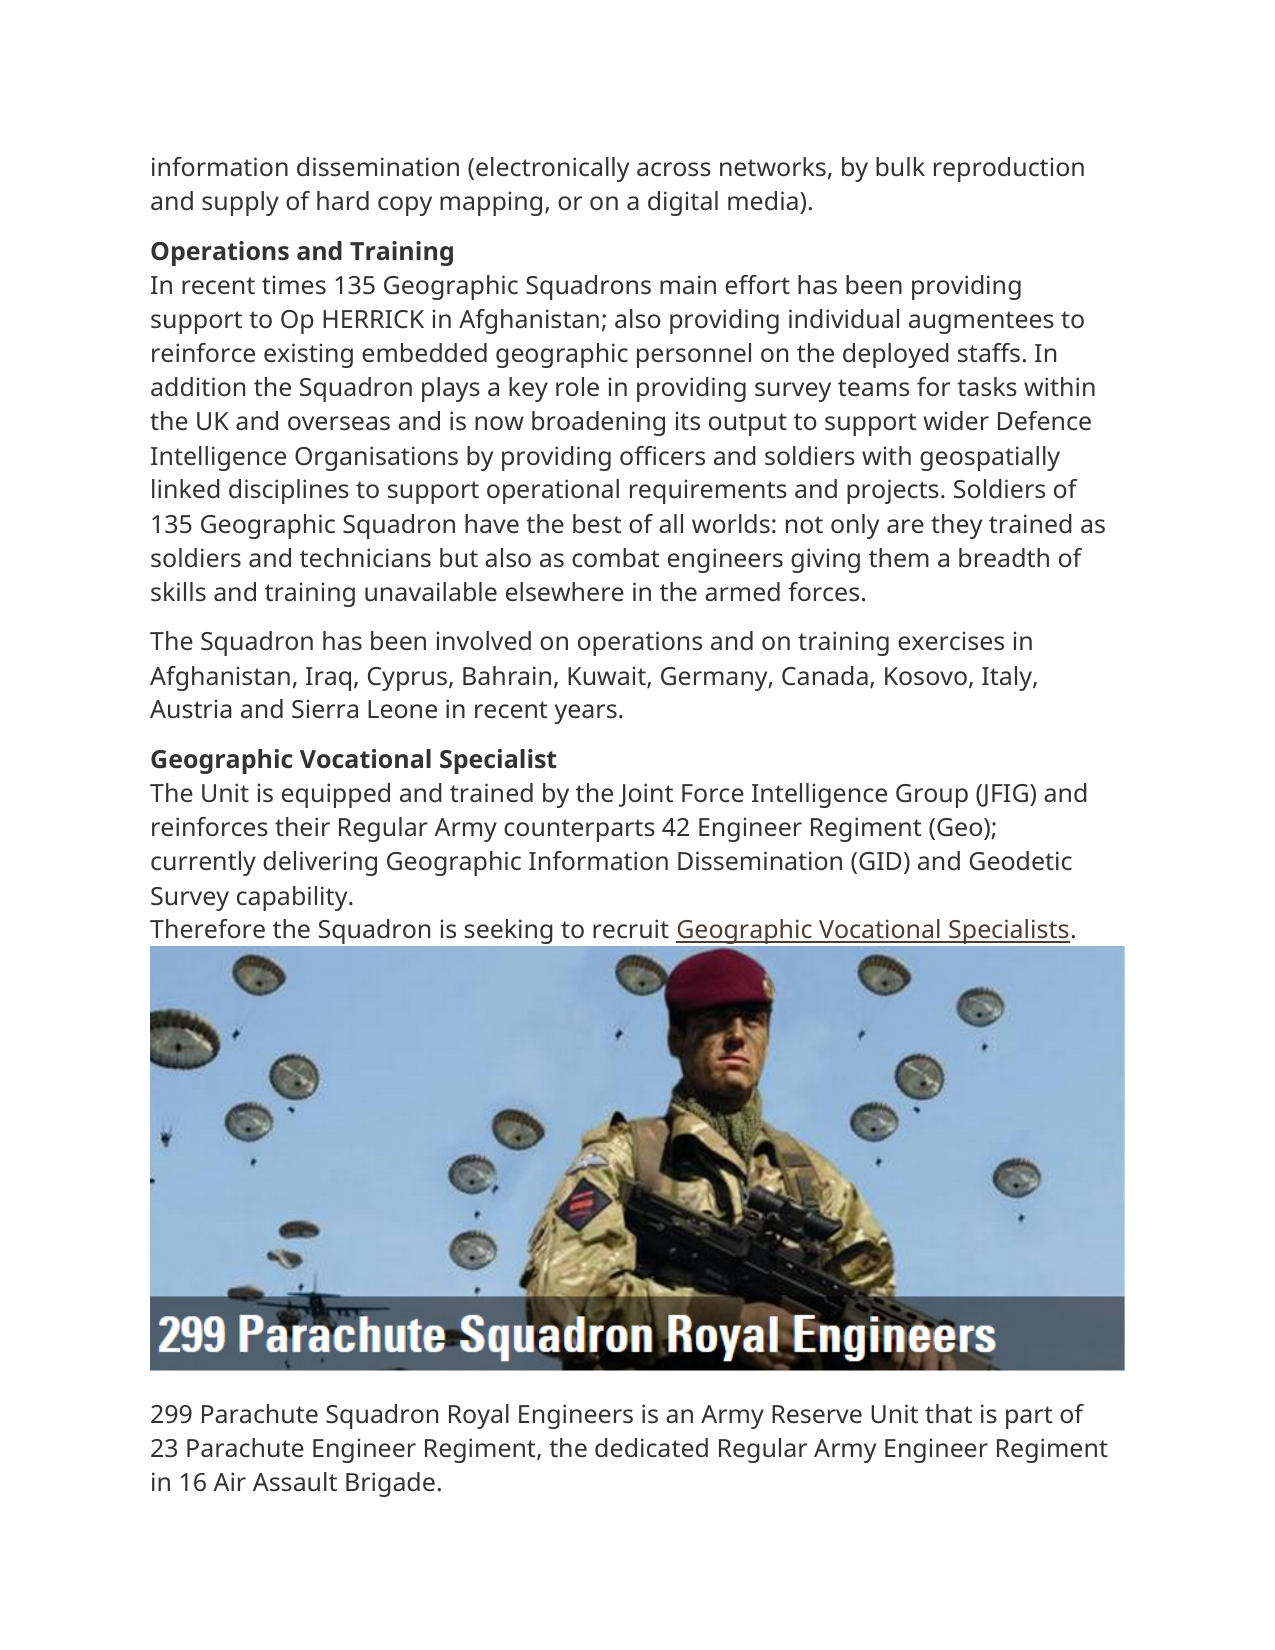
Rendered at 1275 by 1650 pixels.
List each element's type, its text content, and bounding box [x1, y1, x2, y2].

text Operations and Training In recent times 135 Geographic Squadrons main effort has been providing support to Op HERRICK in Afghanistan; also providing individual augmentees to reinforce existing embedded geographic personnel on the deployed staffs. In addition the Squadron plays a key role in providing survey teams for tasks within the UK and overseas and is now broadening its output to support wider Defence Intelligence Organisations by providing officers and soldiers with geospatially linked disciplines to support operational requirements and projects. Soldiers of 135 Geographic Squadron have the best of all worlds: not only are they trained as soldiers and technicians but also as combat engineers giving them a breadth of skills and training unavailable elsewhere in the armed forces. [150, 234, 1109, 608]
text Geographic Vocational Specialist The Unit is equipped and trained by the Joint Force Intelligence Group (JFIG) and reinforces their Regular Army counterparts 42 Engineer Regiment (Geo); currently delivering Geographic Information Dissemination (GID) and Geodetic Survey capability. Therefore the Squadron is seeking to recruit Geographic Vocational Specialists. [150, 742, 1109, 946]
text 299 Parachute Squadron Royal Engineers is an Army Reserve Unit that is part of 23 Parachute Engineer Regiment, the dedicated Regular Army Engineer Regiment in 16 Air Assault Brigade. [150, 1396, 1109, 1498]
text The Squadron has been involved on operations and on training exercises in Afghanistan, Iraq, Cyprus, Bahrain, Kuwait, Germany, Canada, Kosovo, Italy, Austria and Sierra Leone in recent years. [150, 624, 1109, 726]
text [150, 150, 1109, 218]
picture [150, 946, 1125, 1372]
